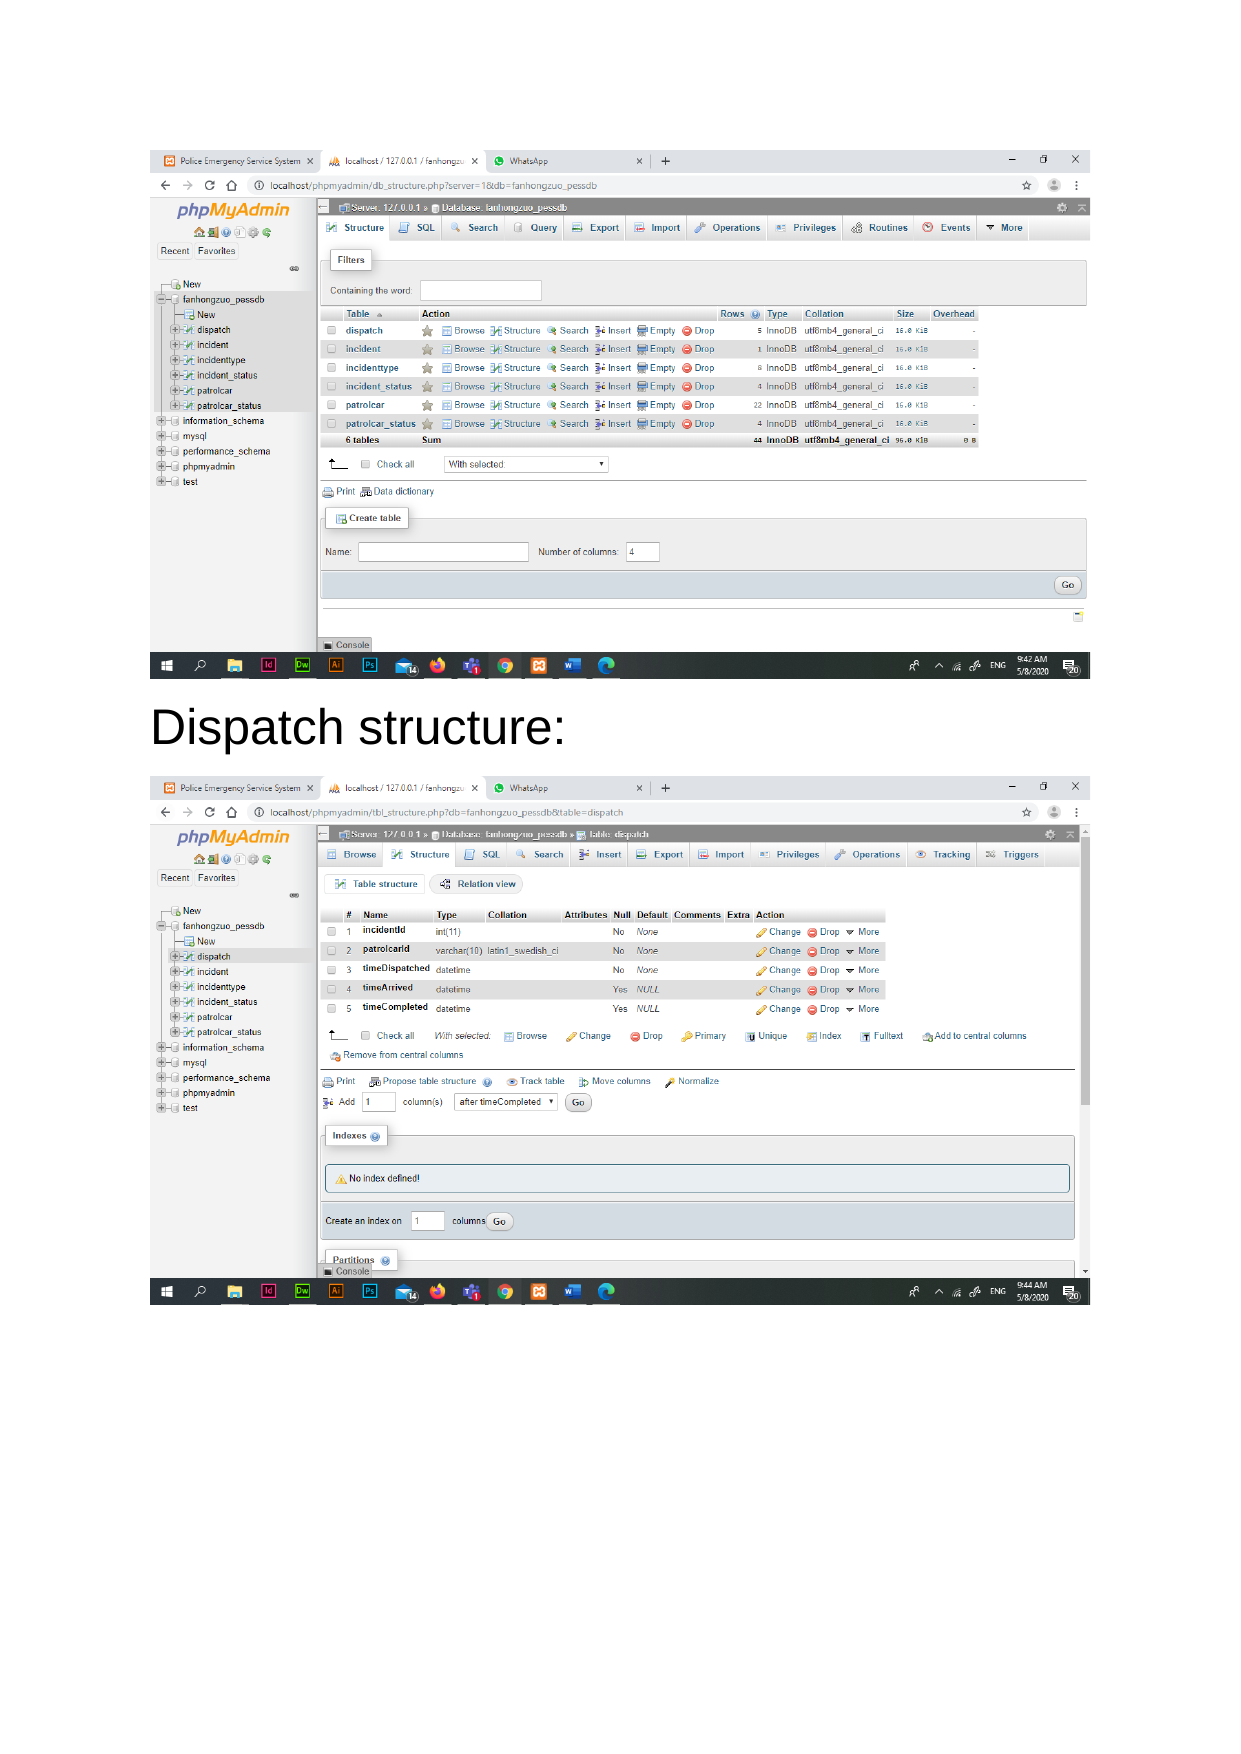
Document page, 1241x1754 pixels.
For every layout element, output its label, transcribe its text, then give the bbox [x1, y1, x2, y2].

text Dispatch structure: [150, 697, 1090, 755]
picture [150, 776, 1091, 1305]
picture [150, 150, 1091, 679]
